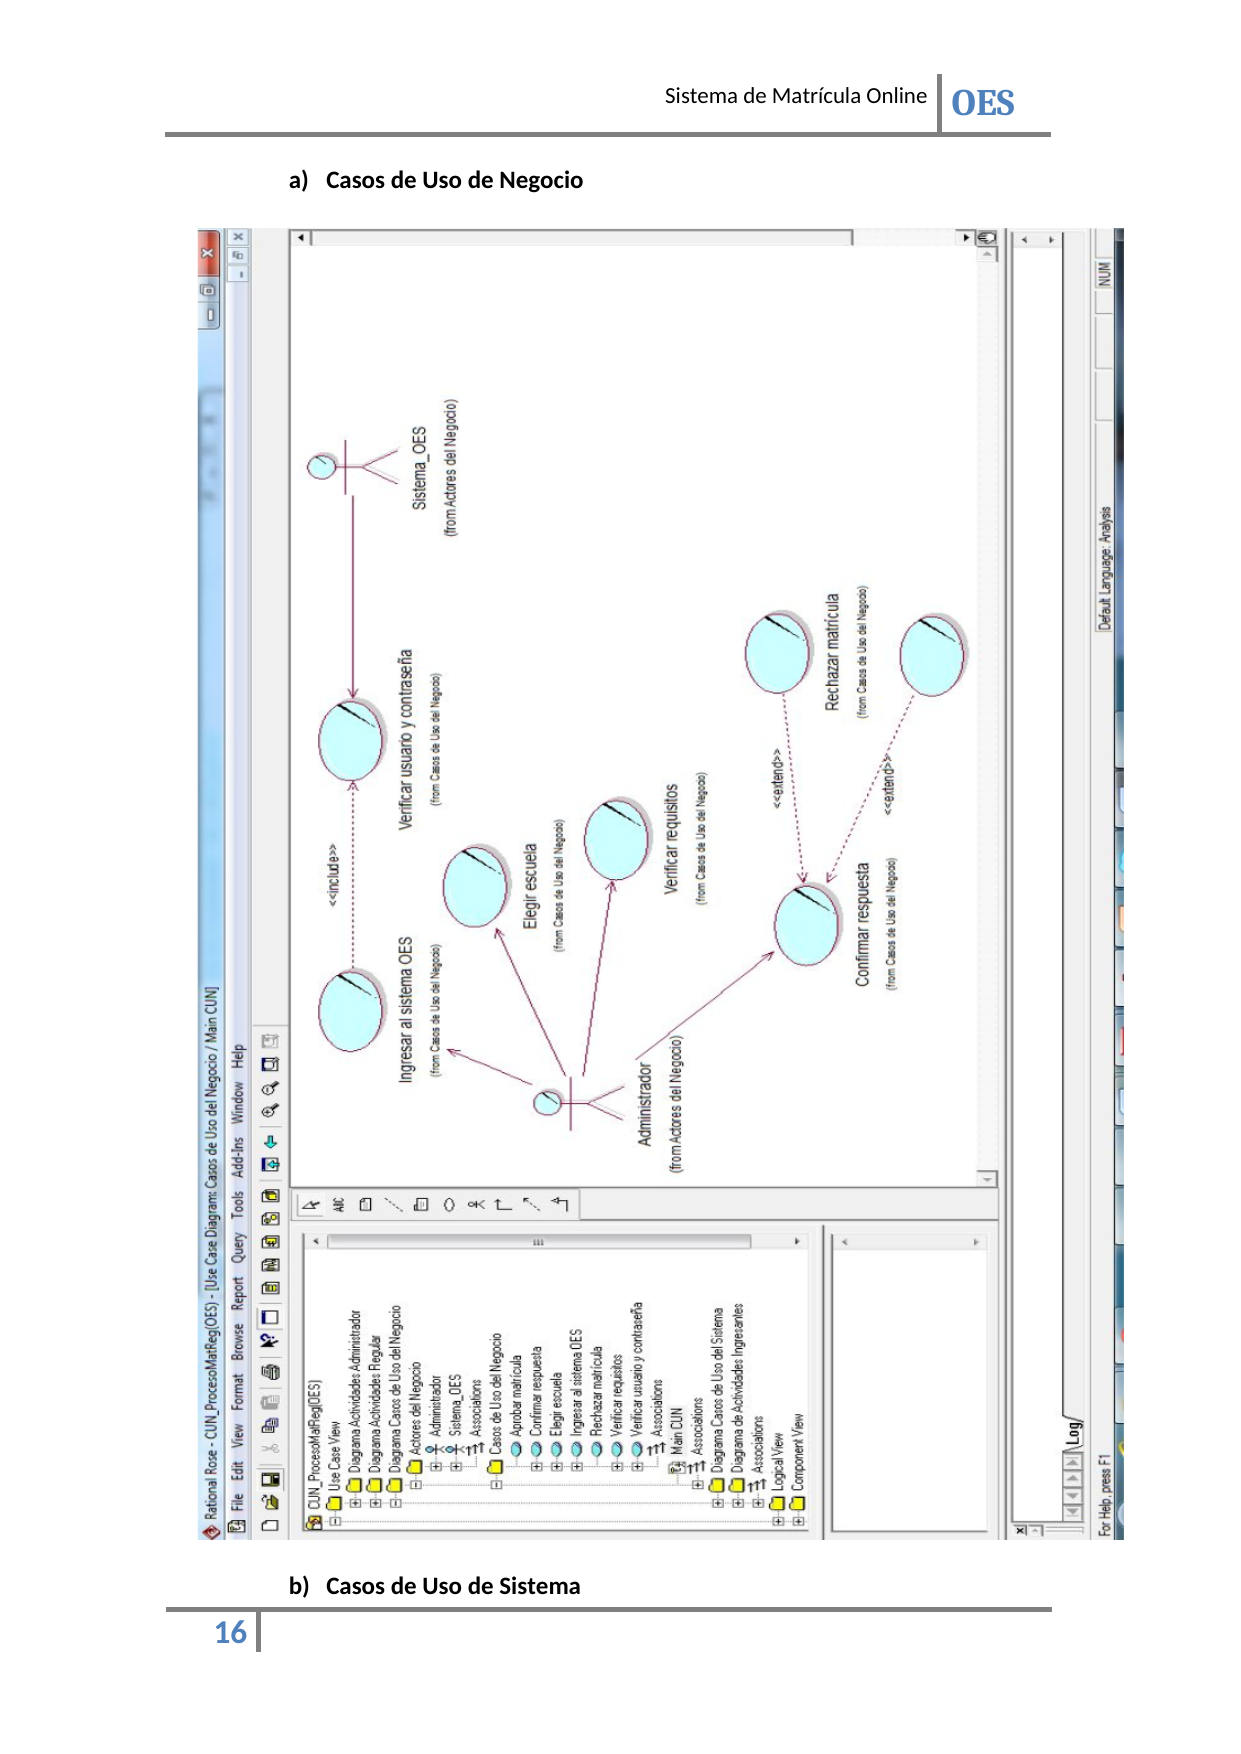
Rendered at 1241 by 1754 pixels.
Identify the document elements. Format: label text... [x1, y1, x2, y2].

list Casos de Uso de Negocio [288, 164, 1063, 195]
picture [199, 229, 1123, 1539]
list Casos de Uso de Sistema [288, 1540, 1063, 1601]
